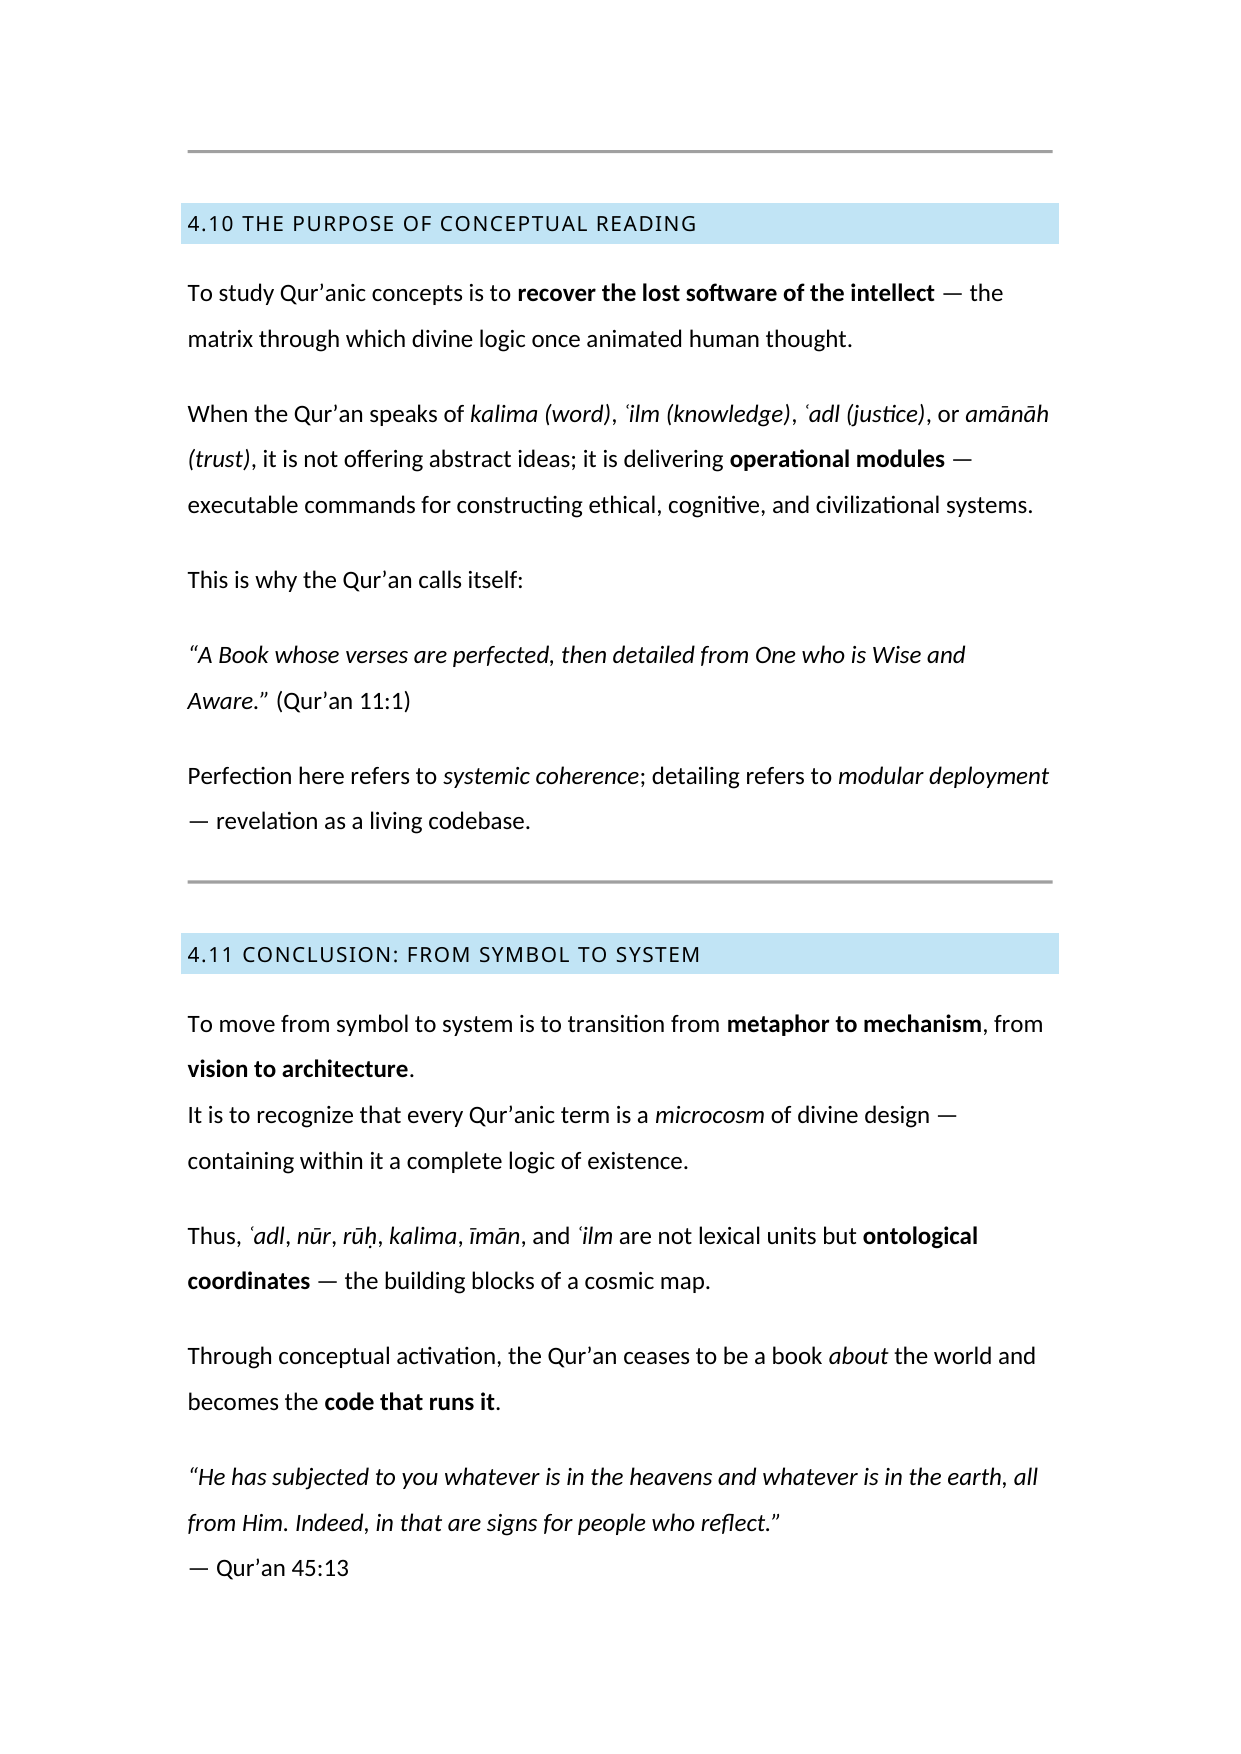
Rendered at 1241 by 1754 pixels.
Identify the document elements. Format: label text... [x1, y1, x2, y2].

text Perfection here refers to systemic coherence; detailing refers to modular deployment — revelation as a living codebase. [187, 760, 1053, 836]
text When the Qur’an speaks of kalima (word), ʿilm (knowledge), ʿadl (justice), or amānāh (trust), it is not offering abstract ideas; it is delivering operational modules — executable commands for constructing ethical, cognitive, and civilizational systems. [187, 398, 1053, 520]
subtitle The Purpose of Conceptual Reading [188, 209, 1053, 238]
text Through conceptual activation, the Qur’an ceases to be a book about the world and becomes the code that runs it. [187, 1340, 1053, 1417]
subtitle Conclusion: From Symbol to System [188, 940, 1053, 968]
text To move from symbol to system is to transition from metaphor to mechanism, from vision to architecture. It is to recognize that every Qur’anic term is a microcosm of divine design — containing within it a complete logic of existence. [187, 1008, 1053, 1175]
text “A Book whose verses are perfected, then detailed from One who is Wise and Aware.” (Qur’an 11:1) [187, 639, 1053, 715]
text To study Qur’anic concepts is to recover the lost software of the intellect — the matrix through which divine logic once animated human thought. [187, 277, 1053, 353]
text This is why the Qur’an calls itself: [187, 564, 1053, 595]
text Thus, ʿadl, nūr, rūḥ, kalima, īmān, and ʿilm are not lexical units but ontological coordinates — the building blocks of a cosmic map. [187, 1220, 1053, 1296]
text “He has subjected to you whatever is in the heavens and whatever is in the earth, all from Him. Indeed, in that are signs for people who reflect.” — Qur’an 45:13 [187, 1461, 1053, 1583]
